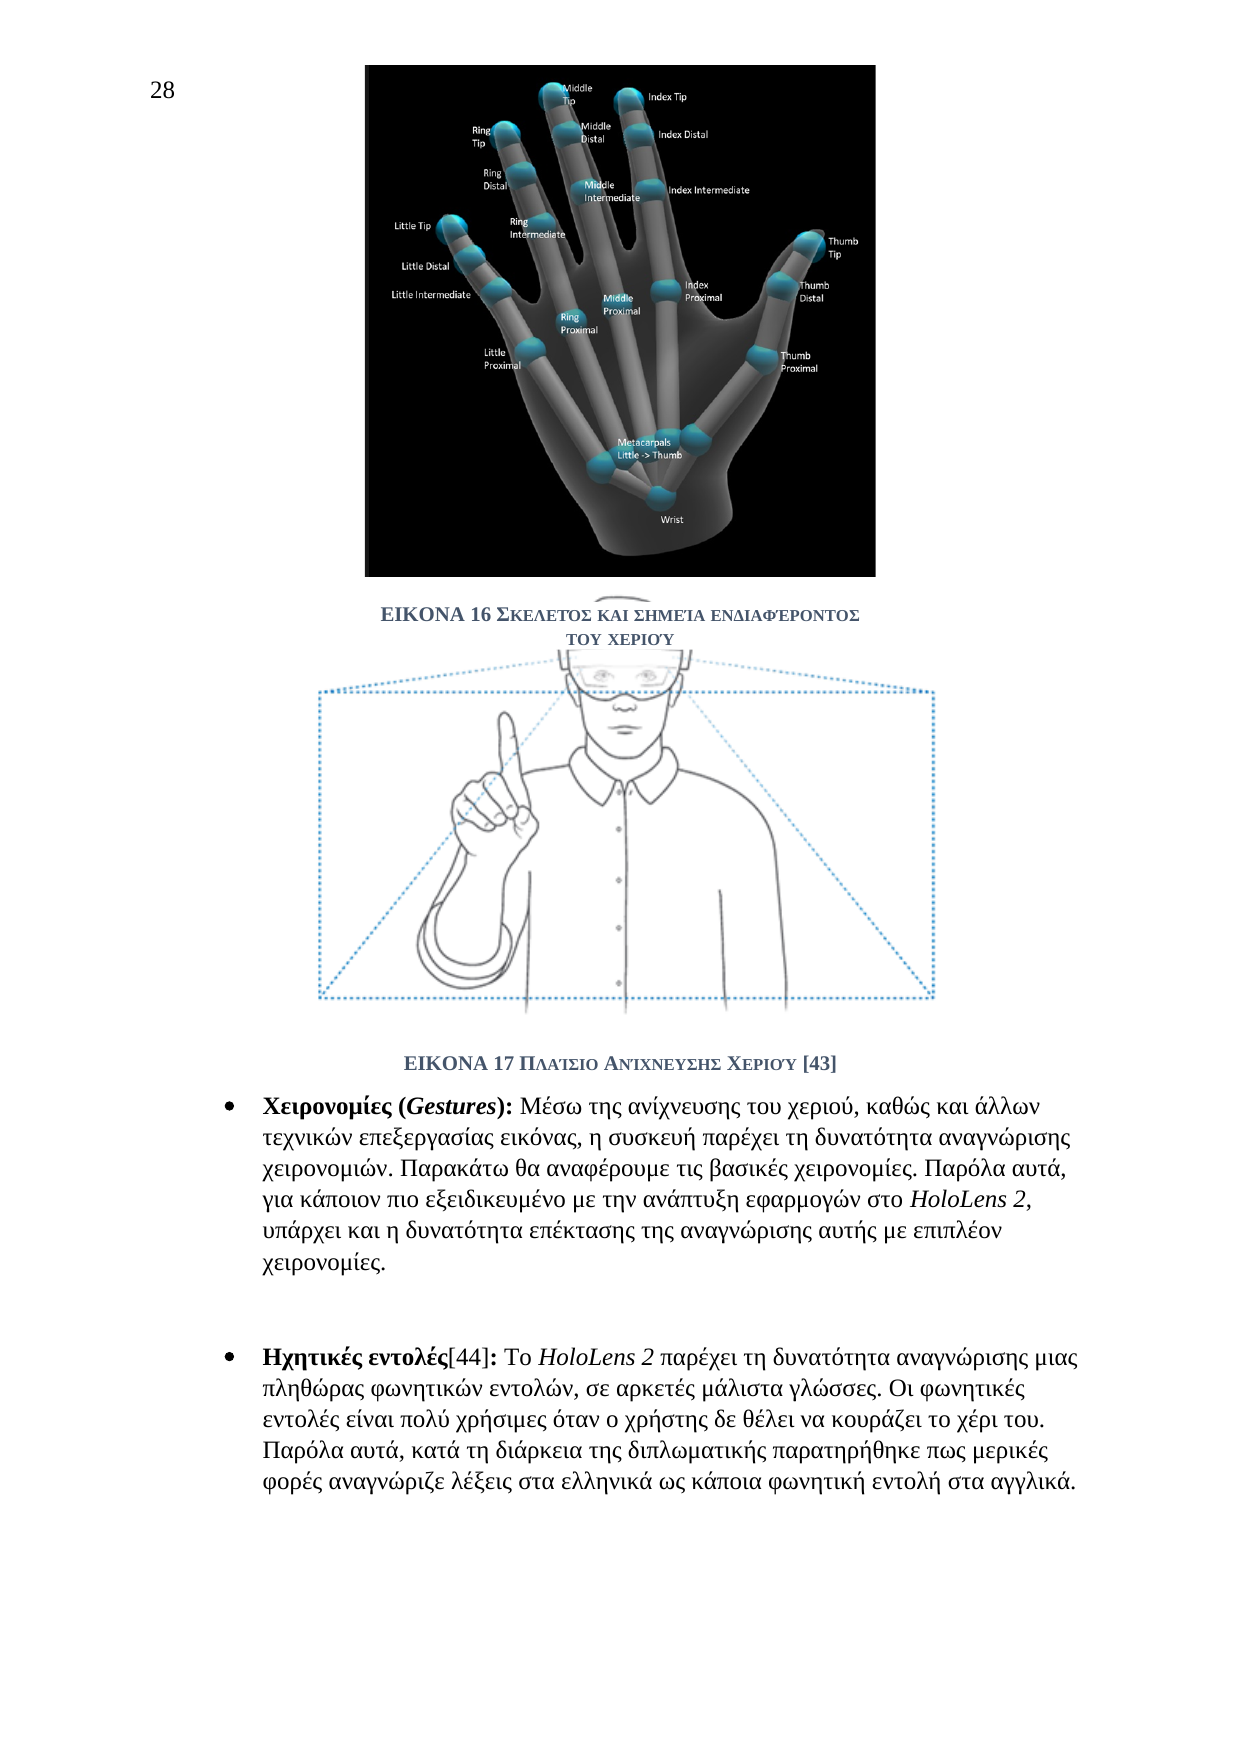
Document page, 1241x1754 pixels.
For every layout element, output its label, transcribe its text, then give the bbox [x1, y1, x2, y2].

text ΕΙΚΟΝΑ 17 Πλαίσιο Ανίχνευσης Χεριού [43] [150, 1051, 1090, 1075]
picture [217, 581, 1023, 1032]
list Ηχητικές εντολές[44]: Το HoloLens 2 παρέχει τη δυνατότητα αναγνώρισης μιας πληθώρας φωνητικών εντολών, σε αρκετές μάλιστα γλώσσες. Οι φωνητικές εντολές είναι πολύ χρήσιμες όταν ο χρήστης δε θέλει να κουράζει το χέρι του. Παρόλα αυτά, κατά τη διάρκεια της διπλωματικής παρατηρήθηκε πως μερικές φορές αναγνώριζε λέξεις στα ελληνικά ως κάποια φωνητική εντολή στα αγγλικά. [225, 1342, 1090, 1495]
list Χειρονομίες (Gestures): Μέσω της ανίχνευσης του χεριού, καθώς και άλλων τεχνικών επεξεργασίας εικόνας, η συσκευή παρέχει τη δυνατότητα αναγνώρισης χειρονομιών. Παρακάτω θα αναφέρουμε τις βασικές χειρονομίες. Παρόλα αυτά, για κάποιον πιο εξειδικευμένο με την ανάπτυξη εφαρμογών στο HoloLens 2, υπάρχει και η δυνατότητα επέκτασης της αναγνώρισης αυτής με επιπλέον χειρονομίες. [225, 1091, 1090, 1275]
picture [364, 65, 876, 577]
